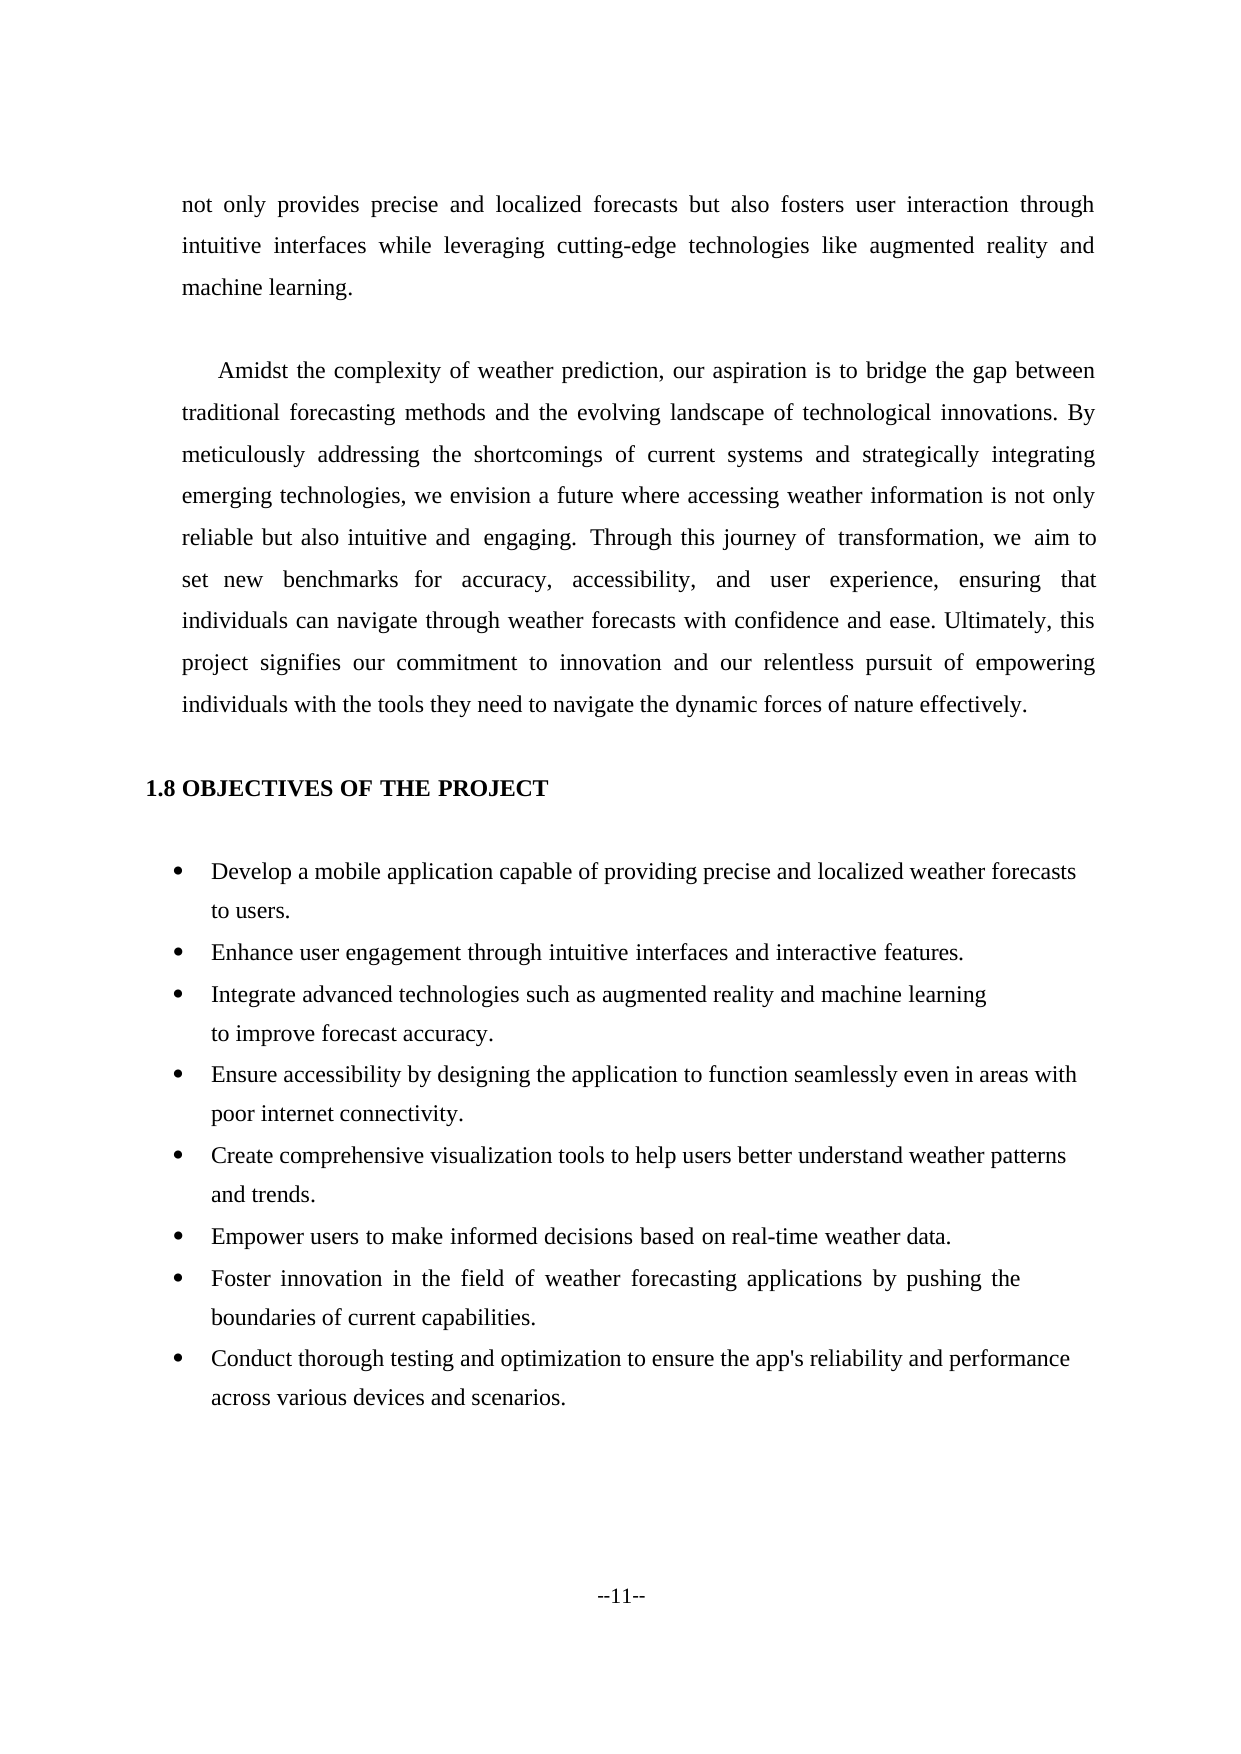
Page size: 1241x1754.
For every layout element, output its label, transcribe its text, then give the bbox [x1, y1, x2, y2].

list Integrate advanced technologies such as augmented reality and machine learning to improve forecast accuracy. [174, 980, 1011, 1046]
list Empower users to make informed decisions based on real-time weather data. [174, 1222, 1203, 1249]
list Conduct thorough testing and optimization to ensure the app's reliability and performance across various devices and scenarios. [174, 1344, 1089, 1411]
text not only provides precise and localized forecasts but also fosters user interaction through intuitive interfaces while leveraging cutting-edge technologies like augmented reality and machine learning. [182, 190, 1096, 301]
list Enhance user engagement through intuitive interfaces and interactive features. [174, 938, 1203, 966]
list Develop a mobile application capable of providing precise and localized weather forecasts to users. [174, 857, 1089, 924]
text Amidst the complexity of weather prediction, our aspiration is to bridge the gap between traditional forecasting methods and the evolving landscape of technological innovations. By meticulously addressing the shortcomings of current systems and strategically integrating emerging technologies, we envision a future where accessing weather information is not only reliable but also intuitive and engaging. Through this journey of transformation, we aim to set new benchmarks for accuracy, accessibility, and user experience, ensuring that individuals can navigate through weather forecasts with confidence and ease. Ultimately, this project signifies our commitment to innovation and our relentless pursuit of empowering individuals with the tools they need to navigate the dynamic forces of nature effectively. [182, 357, 1097, 717]
list Ensure accessibility by designing the application to function seamlessly even in areas with poor internet connectivity. [174, 1061, 1089, 1127]
list Foster innovation in the field of weather forecasting applications by pushing the boundaries of current capabilities. [174, 1264, 1025, 1330]
subtitle OBJECTIVES OF THE PROJECT [145, 773, 1203, 801]
list Create comprehensive visualization tools to help users better understand weather patterns and trends. [174, 1141, 1090, 1208]
